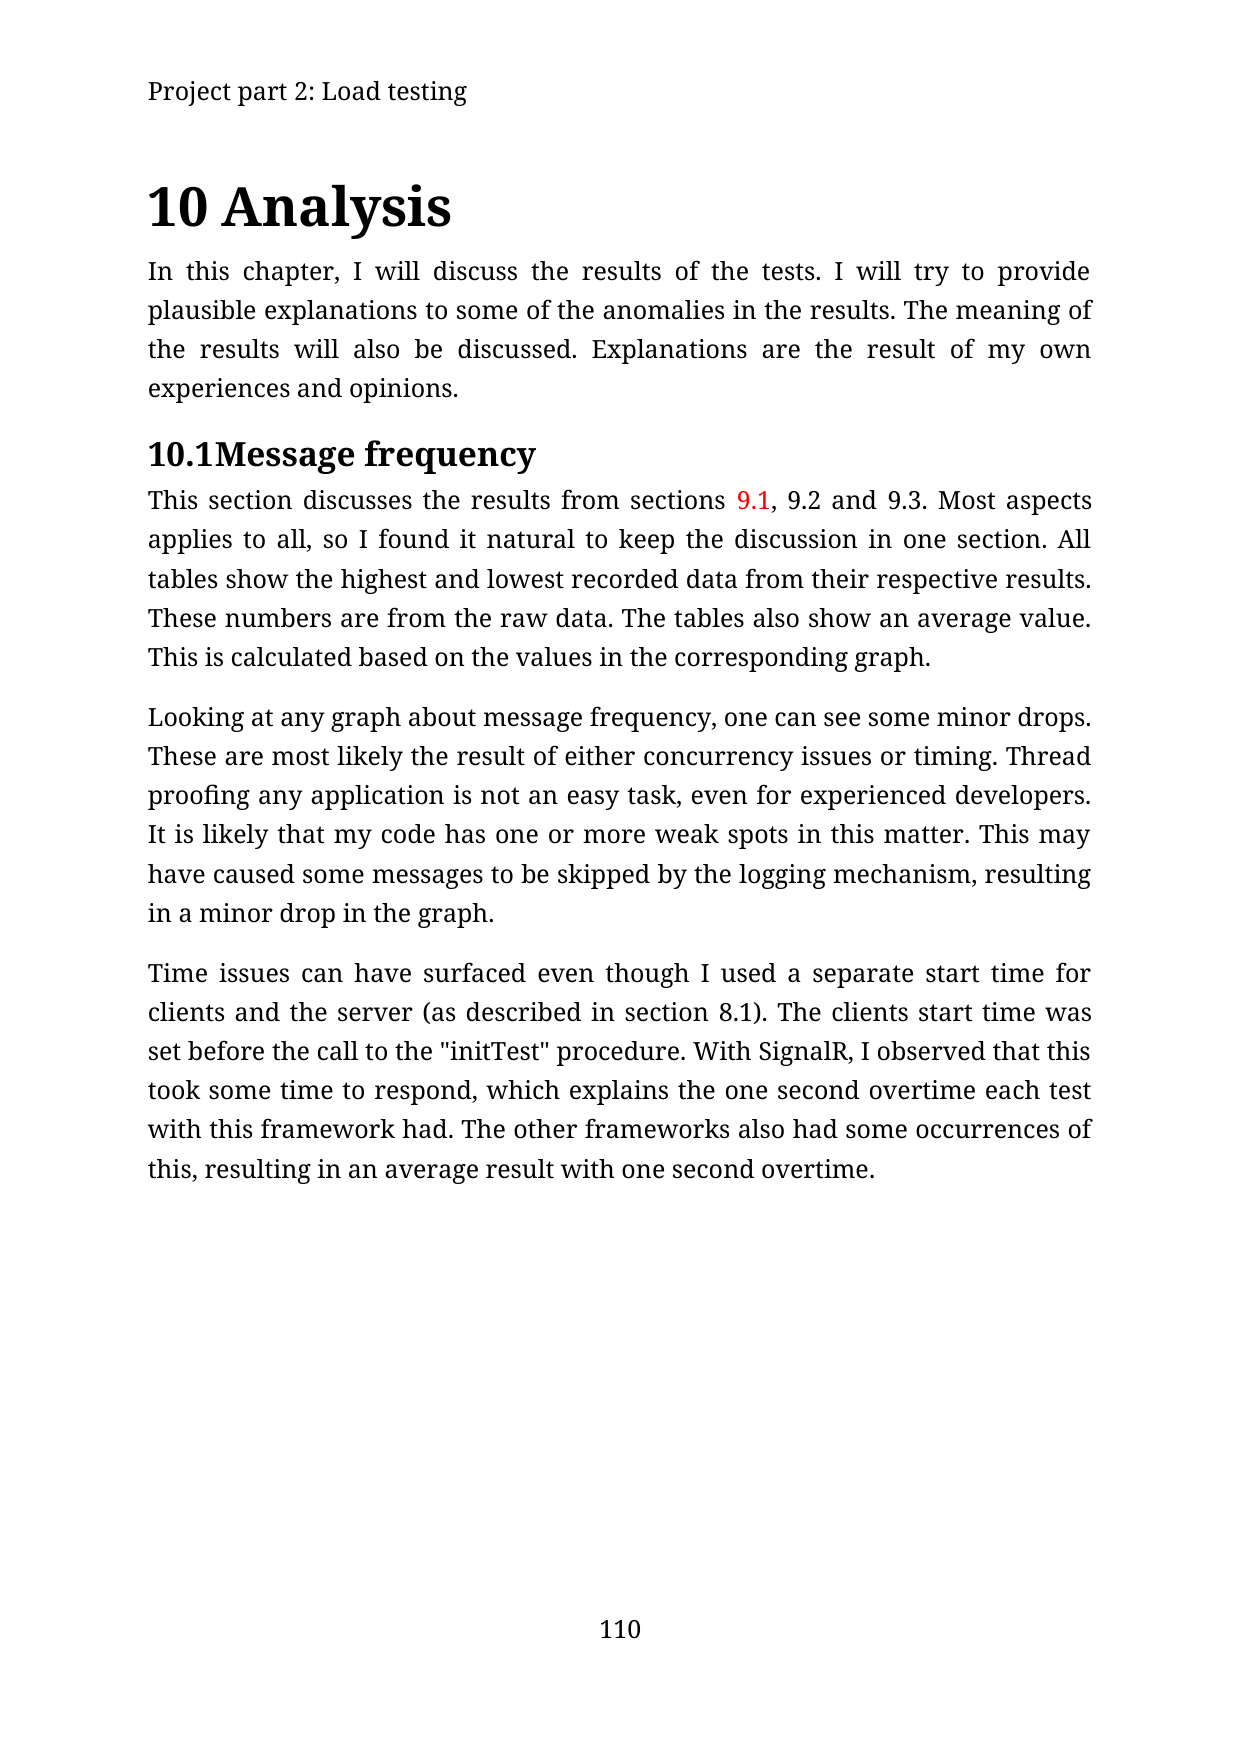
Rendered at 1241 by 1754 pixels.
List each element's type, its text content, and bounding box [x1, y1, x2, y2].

text Looking at any graph about message frequency, one can see some minor drops. These are most likely the result of either concurrency issues or timing. Thread proofing any application is not an easy task, even for experienced developers. It is likely that my code has one or more weak spots in this matter. This may have caused some messages to be skipped by the logging mechanism, resulting in a minor drop in the graph. [148, 700, 1092, 929]
text In this chapter, I will discuss the results of the tests. I will try to provide plausible explanations to some of the anomalies in the results. The meaning of the results will also be discussed. Explanations are the result of my own experiences and opinions. [148, 253, 1092, 405]
subtitle Analysis [148, 168, 1092, 242]
text This section discusses the results from sections 9.1, 9.2 and 9.3. Most aspects applies to all, so I found it natural to keep the discussion in one section. All tables show the highest and lowest recorded data from their respective results. These numbers are from the raw data. The tables also show an average value. This is calculated based on the values in the corresponding graph. [148, 483, 1092, 674]
text Time issues can have surfaced even though I used a separate start time for clients and the server (as described in section 8.1). The clients start time was set before the call to the "initTest" procedure. With SignalR, I observed that this took some time to respond, which explains the one second overtime each test with this framework had. The other frameworks also had some occurrences of this, resulting in an average result with one second overtime. [148, 956, 1092, 1185]
subtitle Message frequency [148, 431, 1092, 476]
